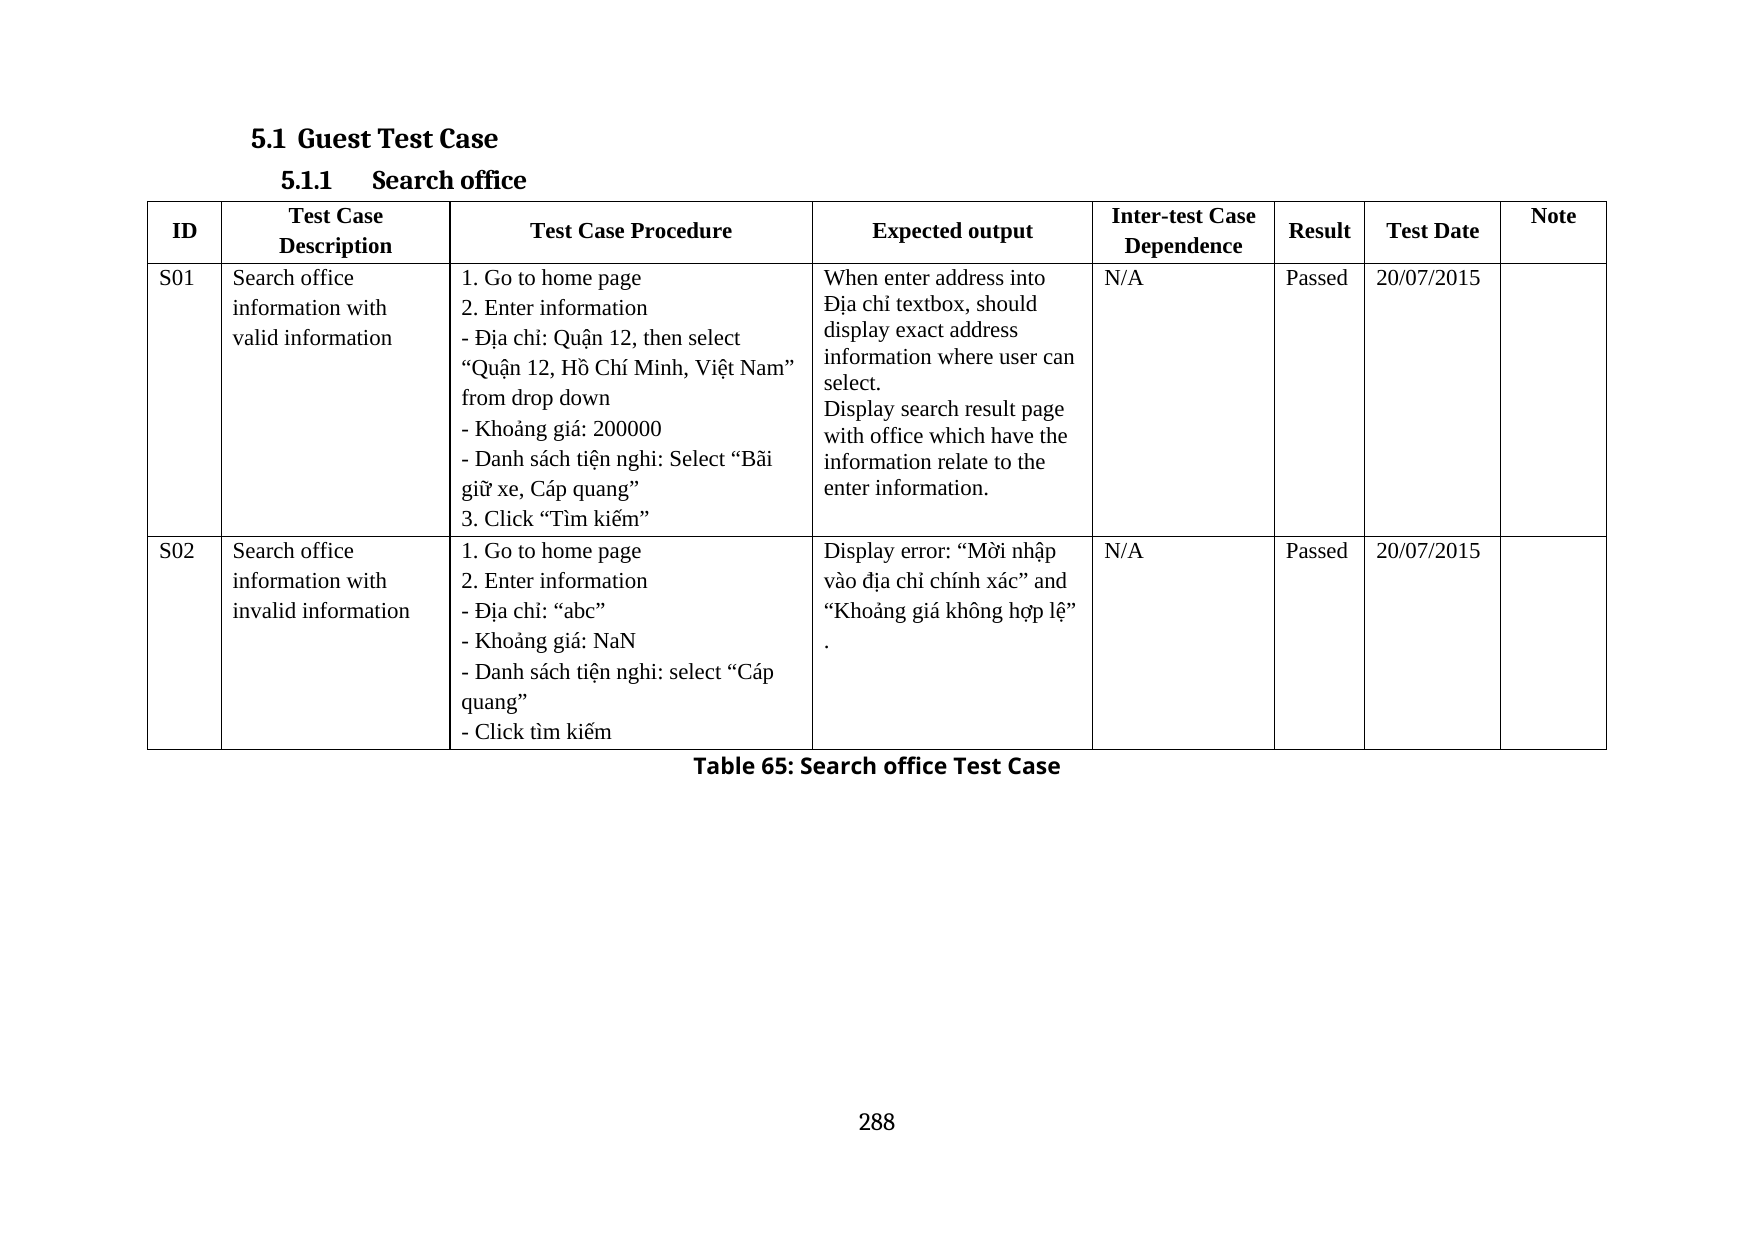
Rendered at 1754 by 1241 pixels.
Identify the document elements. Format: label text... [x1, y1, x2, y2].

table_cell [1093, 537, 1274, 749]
subtitle Guest Test Case [251, 122, 1606, 156]
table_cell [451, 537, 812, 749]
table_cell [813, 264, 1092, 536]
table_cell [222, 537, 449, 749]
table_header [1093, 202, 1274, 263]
subtitle Search office [281, 165, 1606, 196]
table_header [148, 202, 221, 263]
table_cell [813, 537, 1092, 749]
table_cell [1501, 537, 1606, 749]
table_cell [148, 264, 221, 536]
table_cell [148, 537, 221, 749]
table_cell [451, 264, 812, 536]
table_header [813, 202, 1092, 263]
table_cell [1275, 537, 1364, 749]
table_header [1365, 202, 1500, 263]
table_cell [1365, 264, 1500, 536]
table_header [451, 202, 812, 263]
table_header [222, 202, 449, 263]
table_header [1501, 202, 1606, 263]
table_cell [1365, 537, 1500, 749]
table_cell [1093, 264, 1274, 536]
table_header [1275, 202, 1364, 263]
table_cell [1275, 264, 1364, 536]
text Table 65: Search office Test Case [148, 750, 1606, 781]
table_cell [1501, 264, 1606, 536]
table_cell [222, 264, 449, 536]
